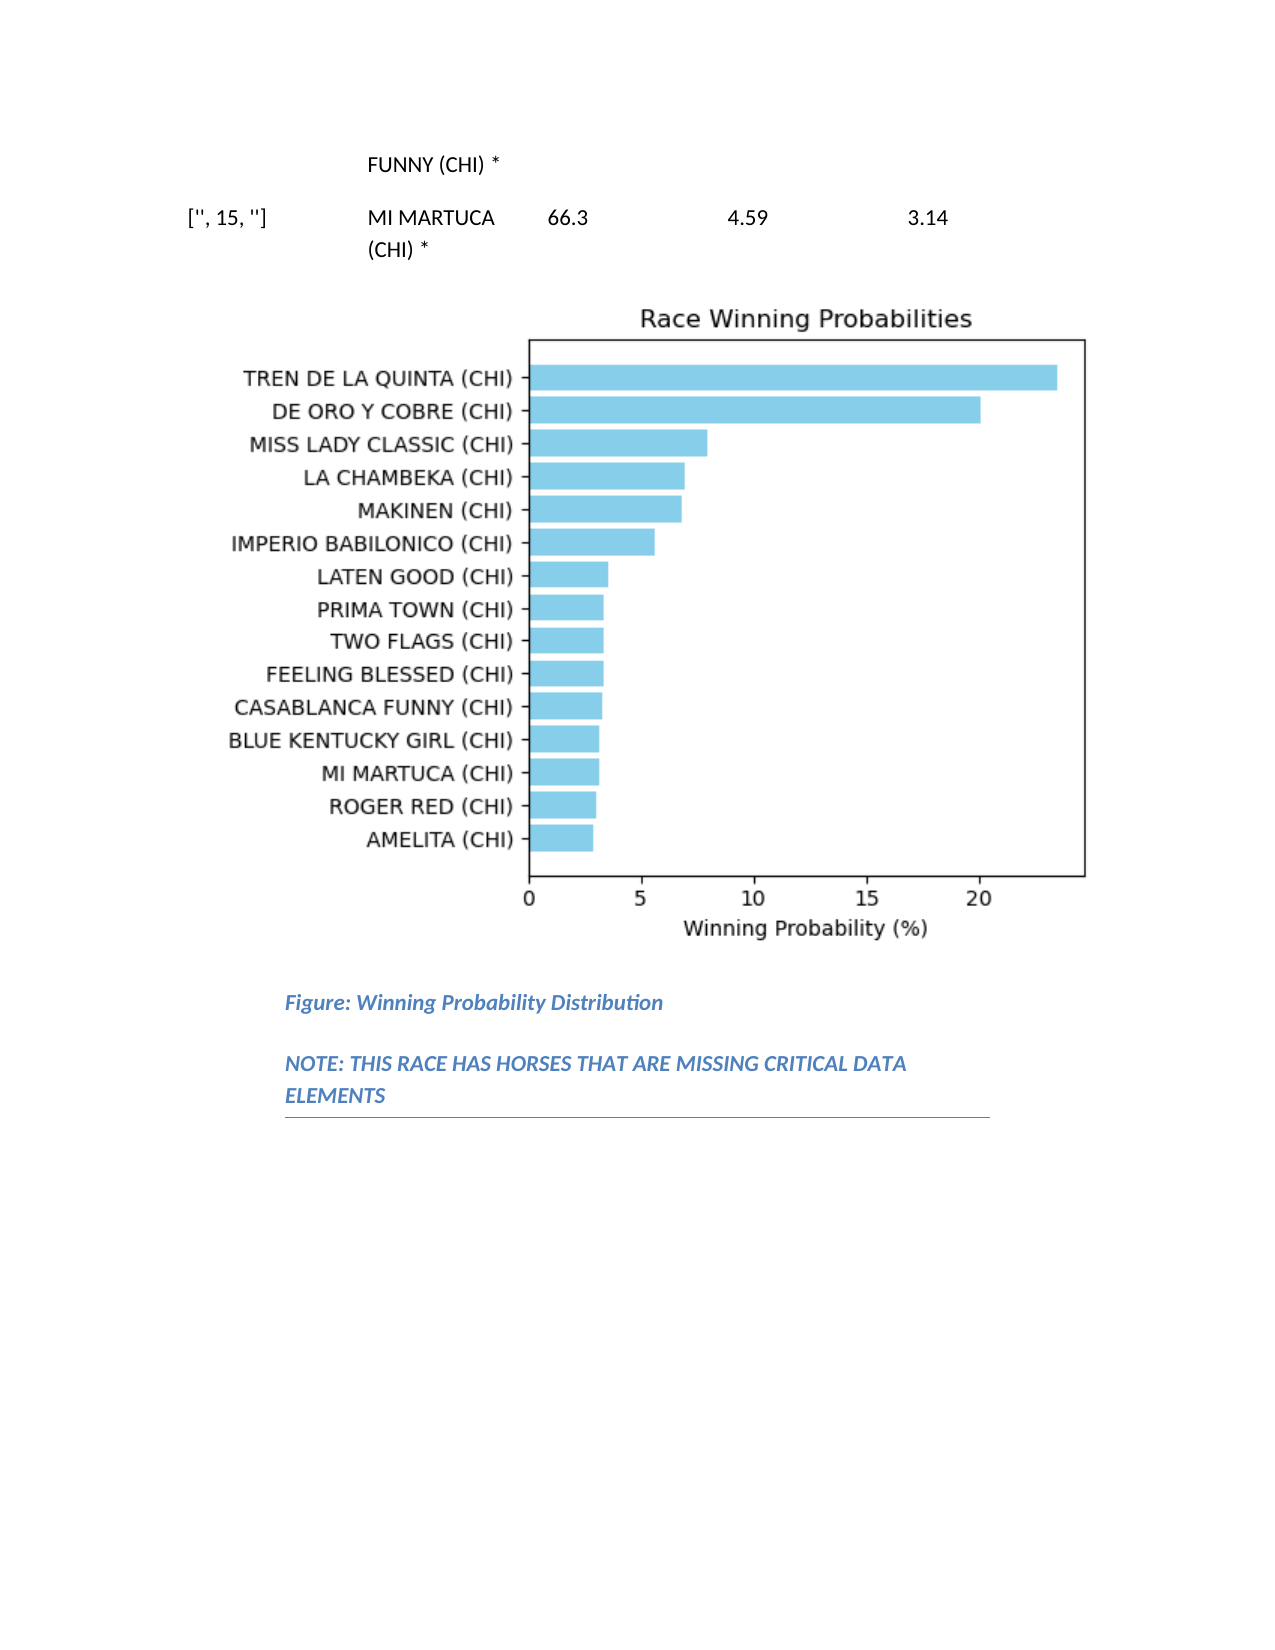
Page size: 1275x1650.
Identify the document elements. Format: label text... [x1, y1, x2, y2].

text Figure: Winning Probability Distribution [285, 988, 990, 1016]
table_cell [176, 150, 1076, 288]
text NOTE: THIS RACE HAS HORSES THAT ARE MISSING CRITICAL DATA ELEMENTS [285, 1049, 990, 1117]
picture [206, 287, 1107, 963]
